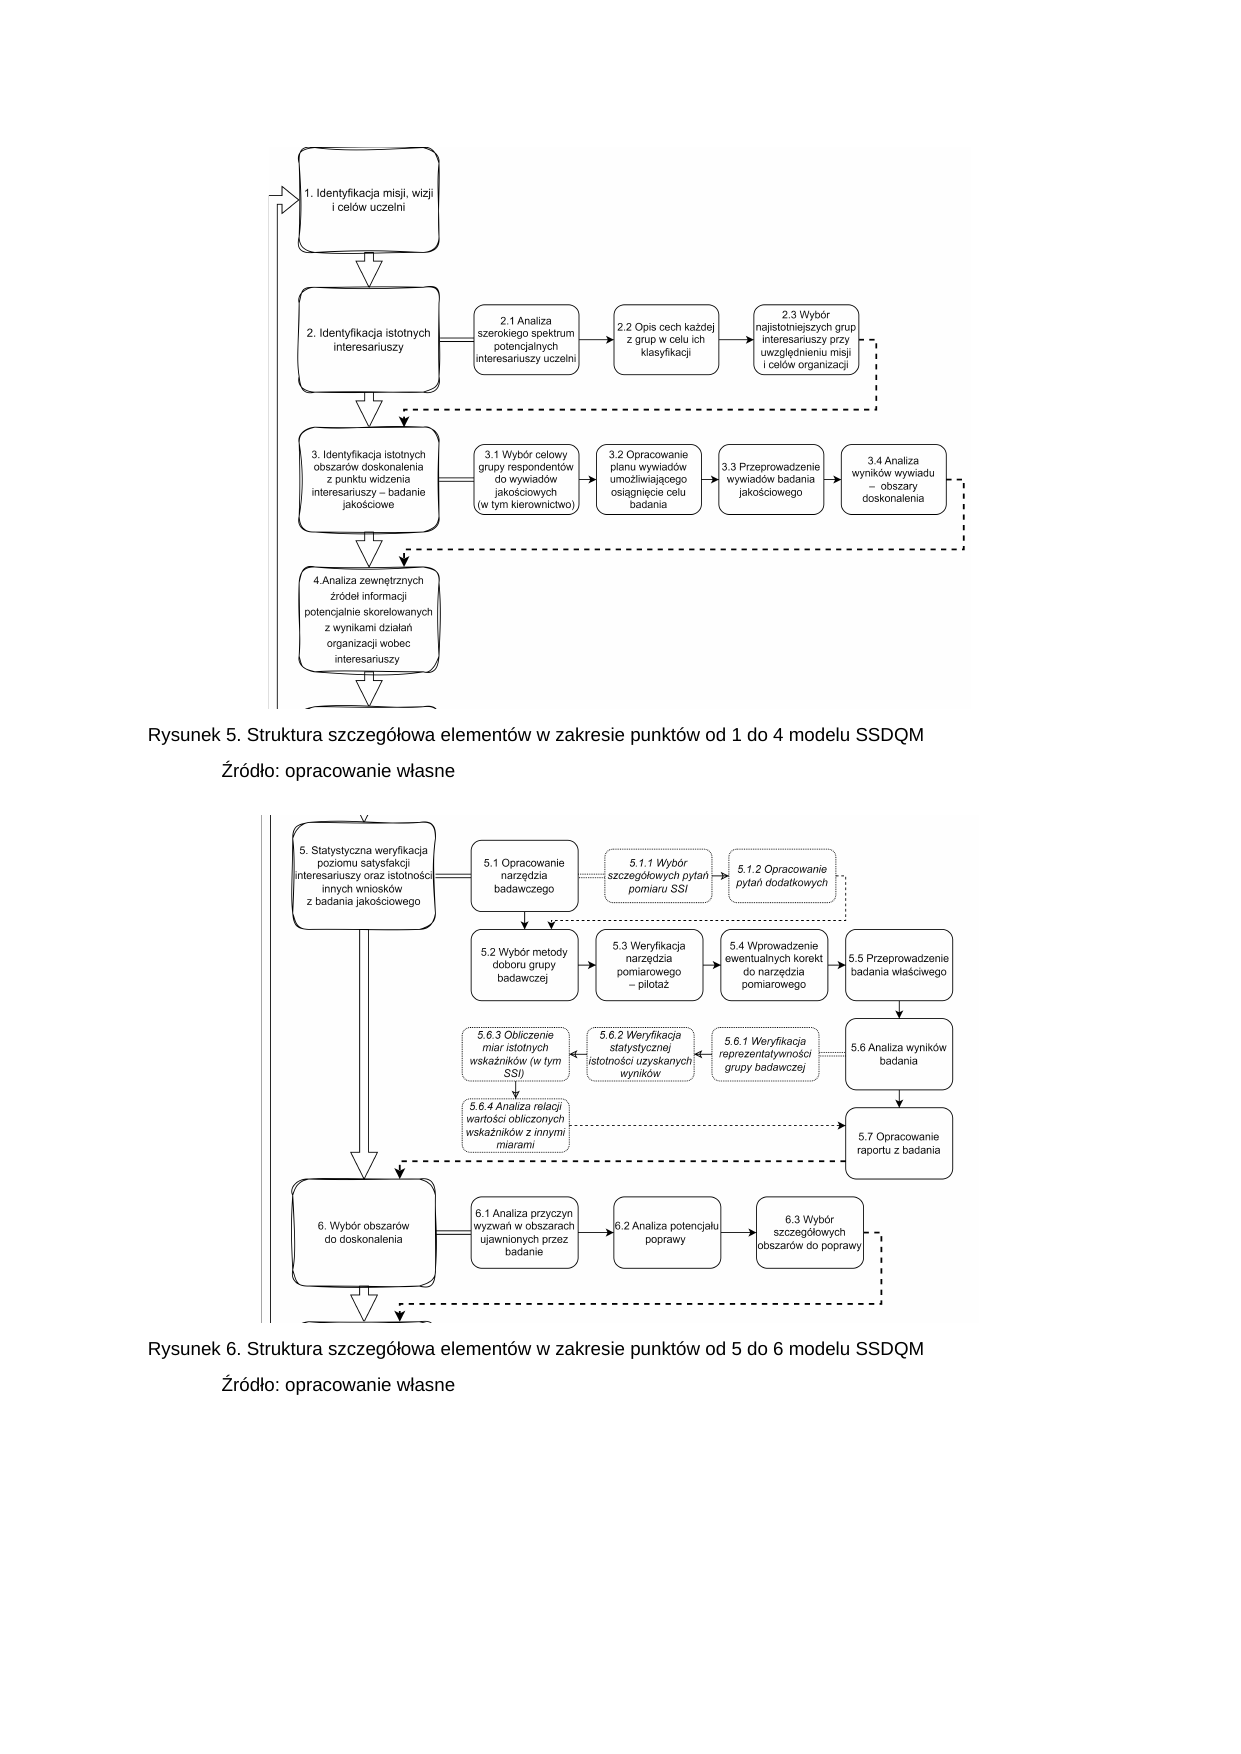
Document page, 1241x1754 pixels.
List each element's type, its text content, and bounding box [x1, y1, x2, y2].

picture [268, 147, 972, 709]
text Źródło: opracowanie własne [148, 1374, 1093, 1396]
text Źródło: opracowanie własne [148, 760, 1093, 781]
picture [261, 815, 979, 1323]
